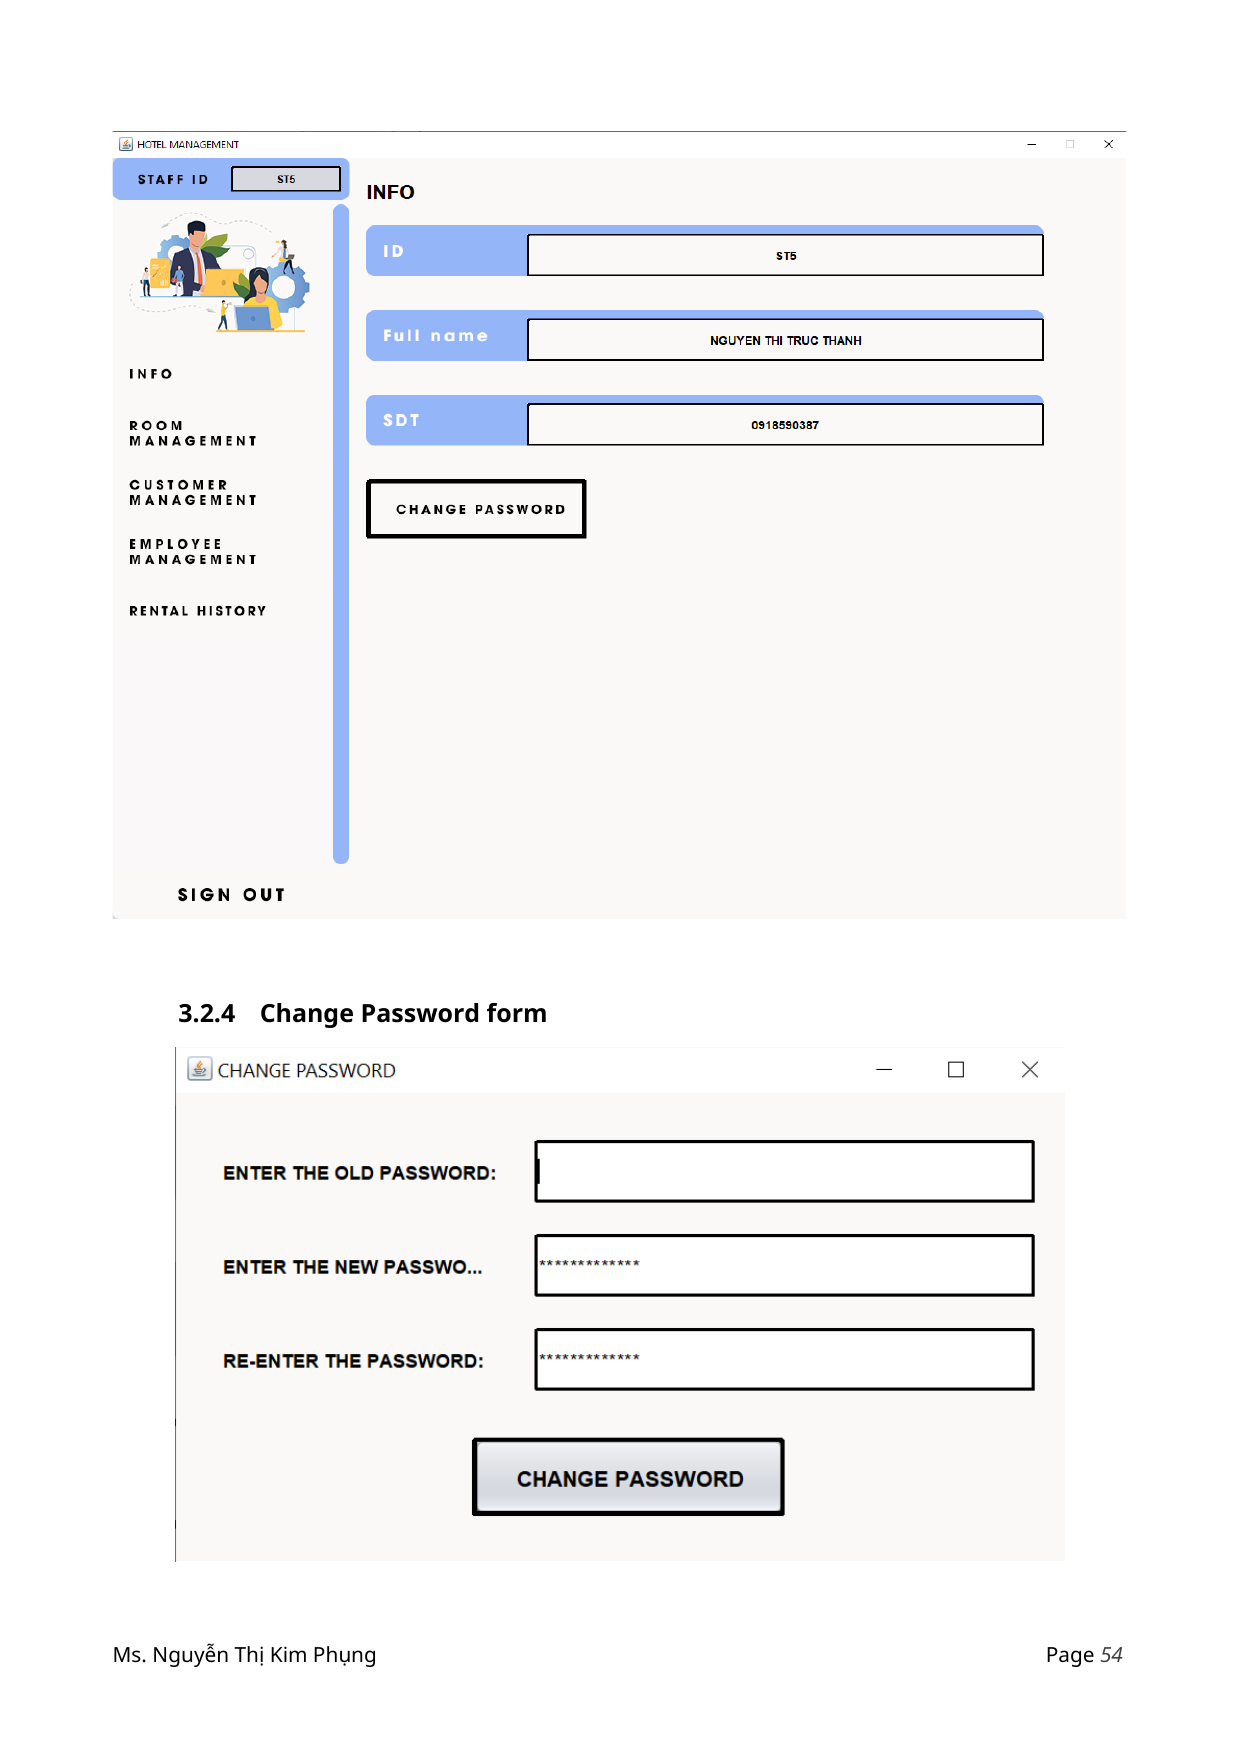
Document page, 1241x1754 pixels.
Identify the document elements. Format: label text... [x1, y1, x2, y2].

subtitle Change Password form [178, 996, 1128, 1030]
picture [175, 1047, 1066, 1562]
picture [112, 131, 1127, 919]
